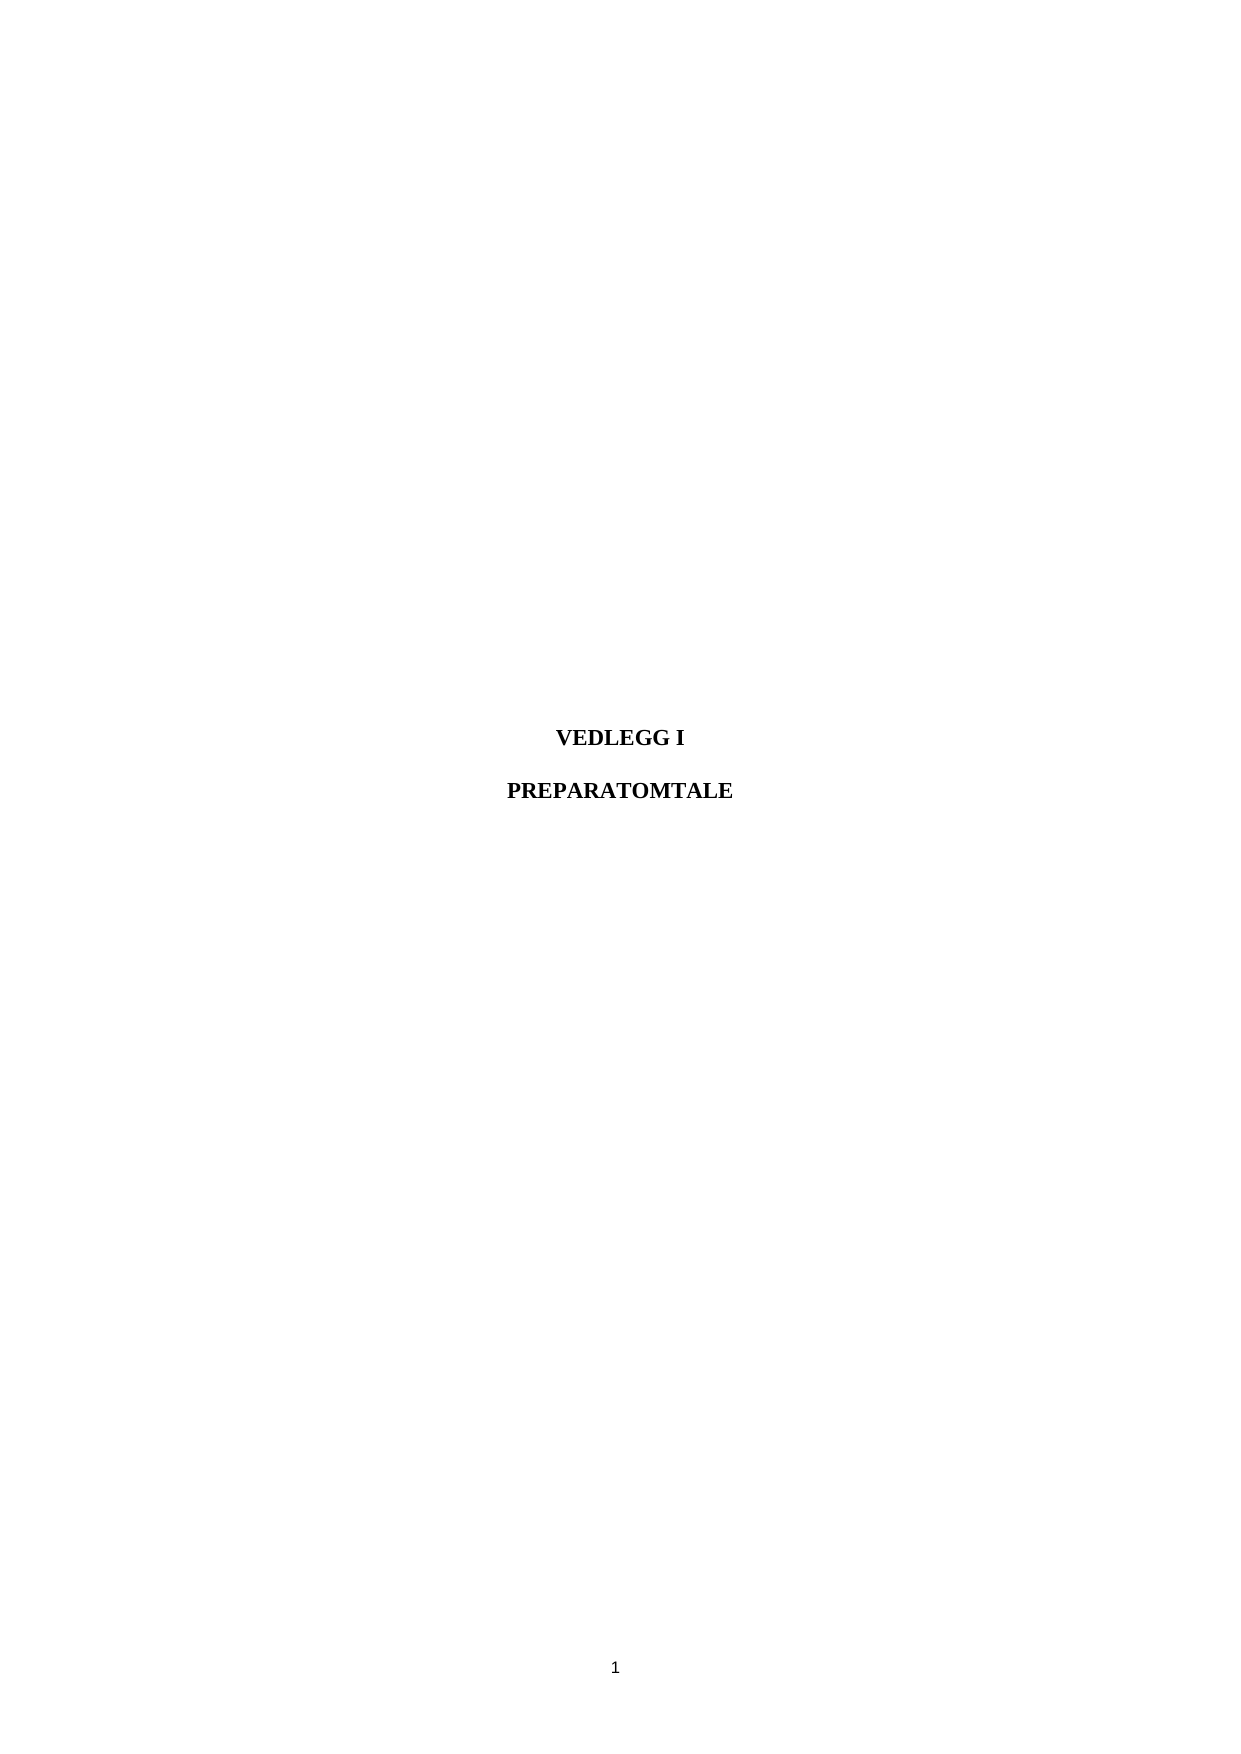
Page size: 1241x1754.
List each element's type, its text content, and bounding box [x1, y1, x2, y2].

title PREPARATOMTALE [148, 777, 1093, 803]
subtitle VEDLEGG I [148, 724, 1093, 751]
